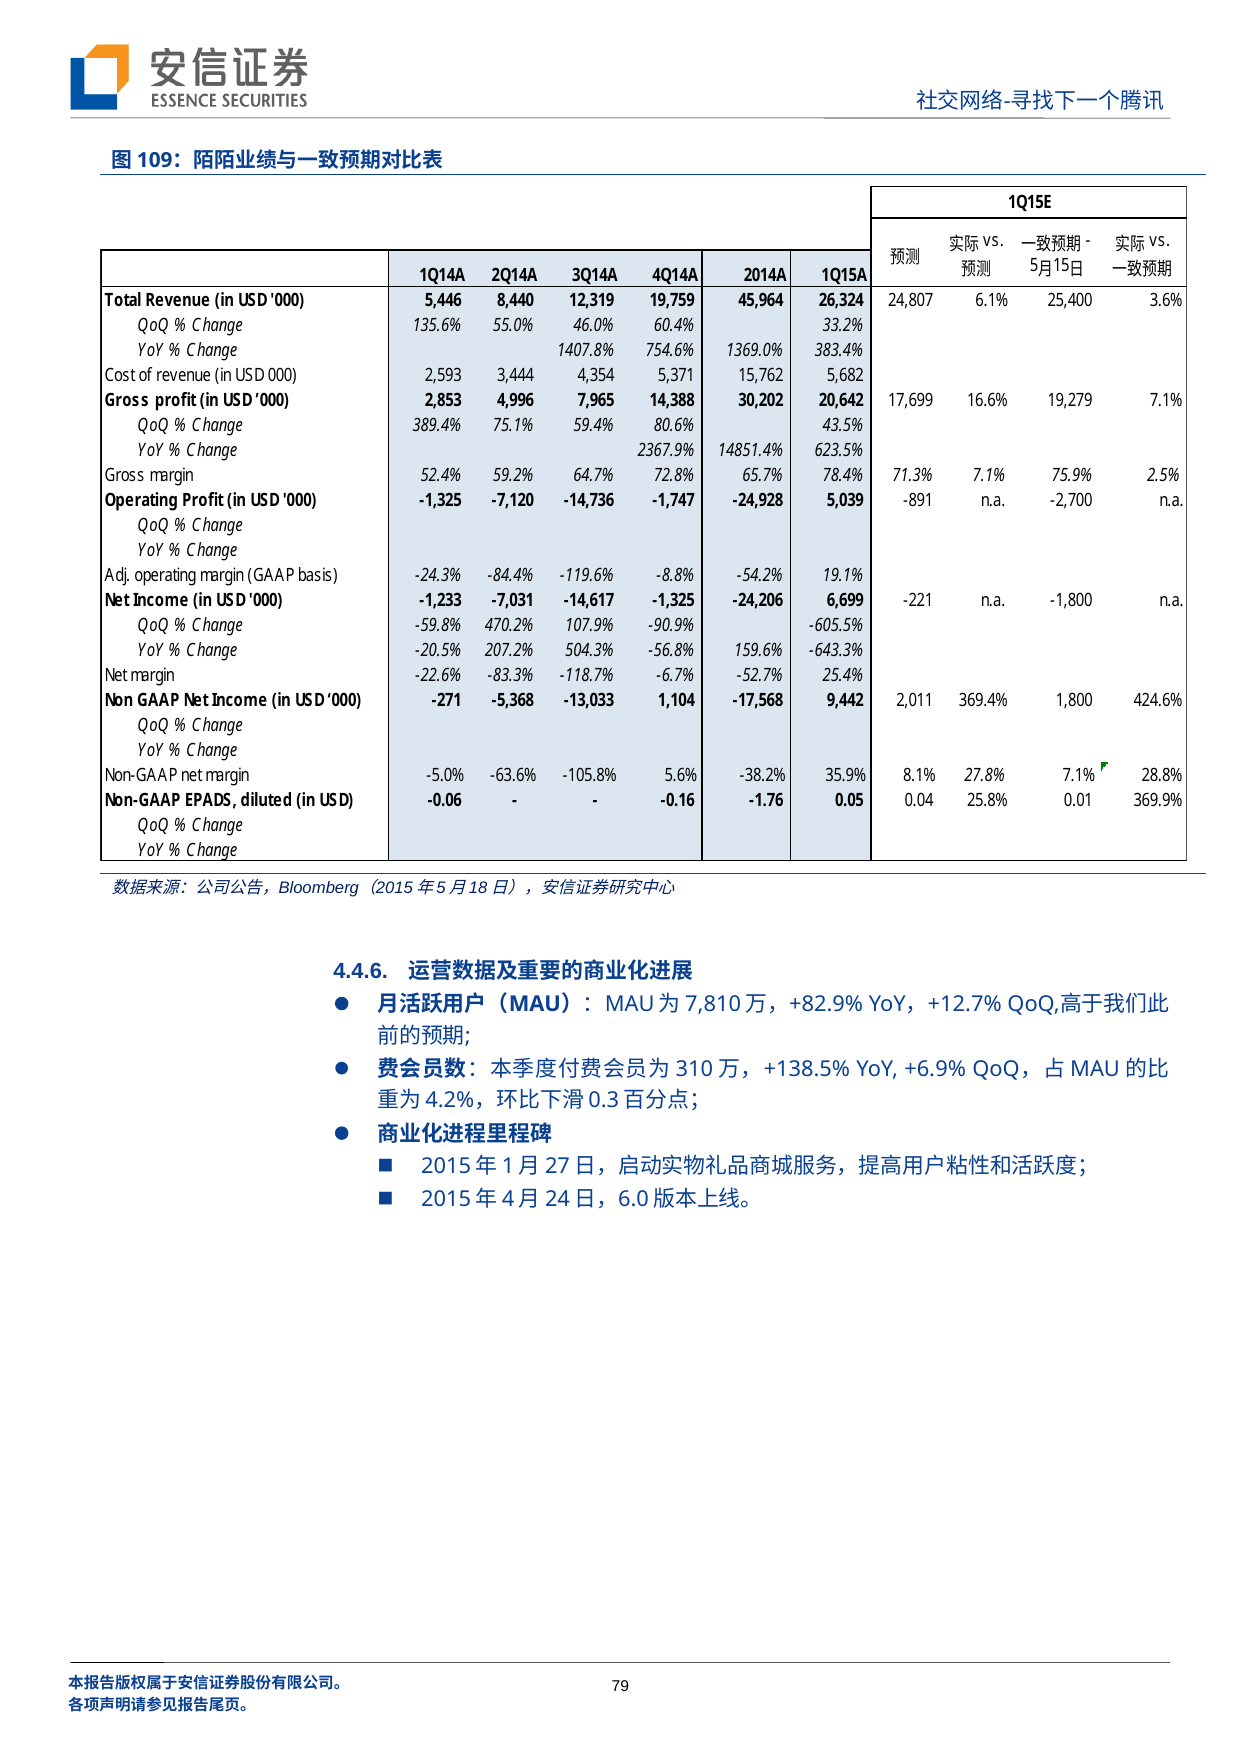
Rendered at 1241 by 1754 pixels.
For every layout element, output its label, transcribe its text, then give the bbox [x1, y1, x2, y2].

table_cell 数据来源：公司公告，Bloomberg（2015年5月18日），安信证券研究中心 [100, 874, 1206, 898]
list 商业化进程里程碑 [333, 1116, 1169, 1147]
list 2015年4月24日，6.0版本上线。 [377, 1181, 1169, 1213]
picture [70, 44, 308, 110]
subtitle 运营数据及重要的商业化进展 [333, 957, 1169, 984]
list 2015年1月27日，启动实物礼品商城服务，提高用户粘性和活跃度； [377, 1148, 1169, 1180]
table_header 图109：陌陌业绩与一致预期对比表 [137, 143, 1206, 174]
list 月活跃用户（MAU）：MAU为7,810万，+82.9% YoY，+12.7% QoQ,高于我们此前的预期; [333, 986, 1169, 1049]
table_cell [100, 175, 1206, 873]
list 费会员数：本季度付费会员为310万，+138.5% YoY, +6.9% QoQ，占MAU的比重为4.2%，环比下滑0.3百分点； [333, 1051, 1169, 1114]
